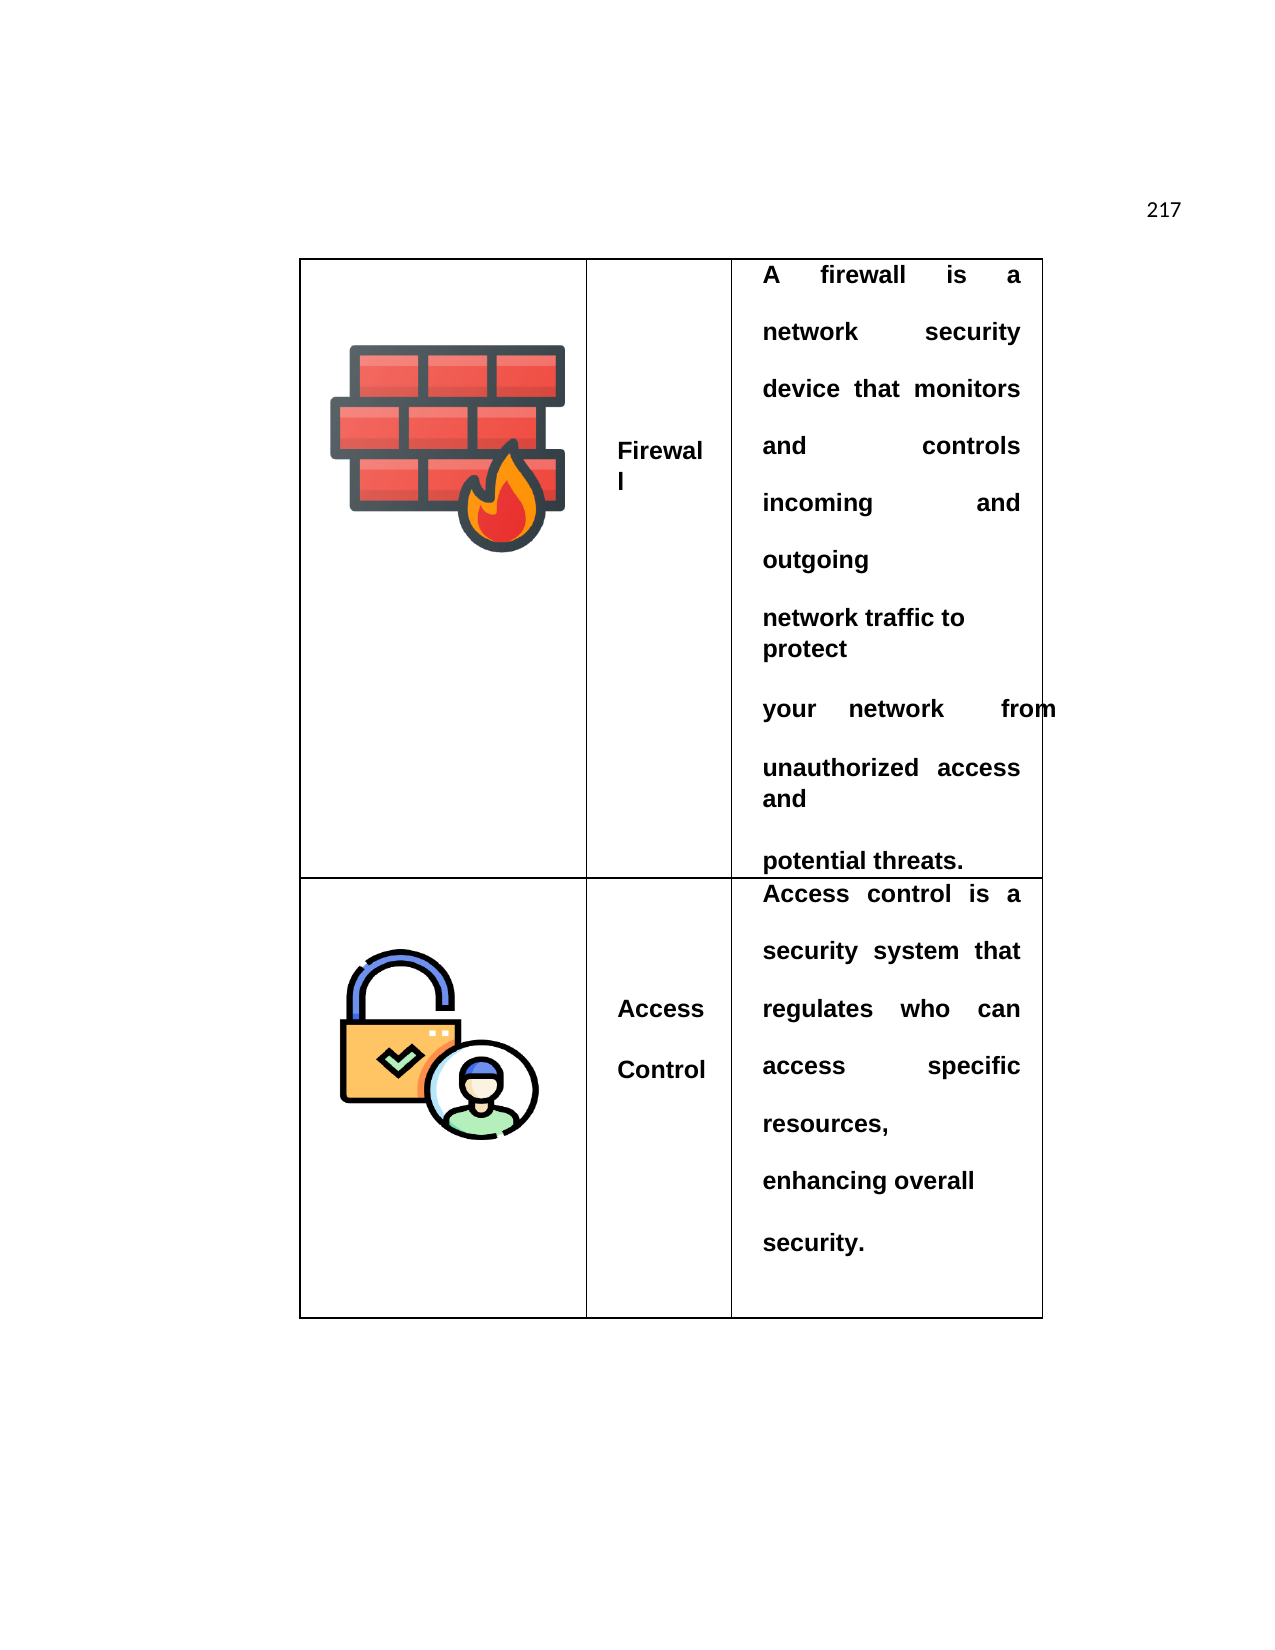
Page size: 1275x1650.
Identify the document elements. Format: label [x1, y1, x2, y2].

picture [330, 949, 548, 1140]
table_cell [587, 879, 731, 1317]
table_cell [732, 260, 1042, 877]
picture [330, 324, 565, 573]
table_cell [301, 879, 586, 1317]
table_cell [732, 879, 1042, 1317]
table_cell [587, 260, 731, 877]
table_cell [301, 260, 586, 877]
